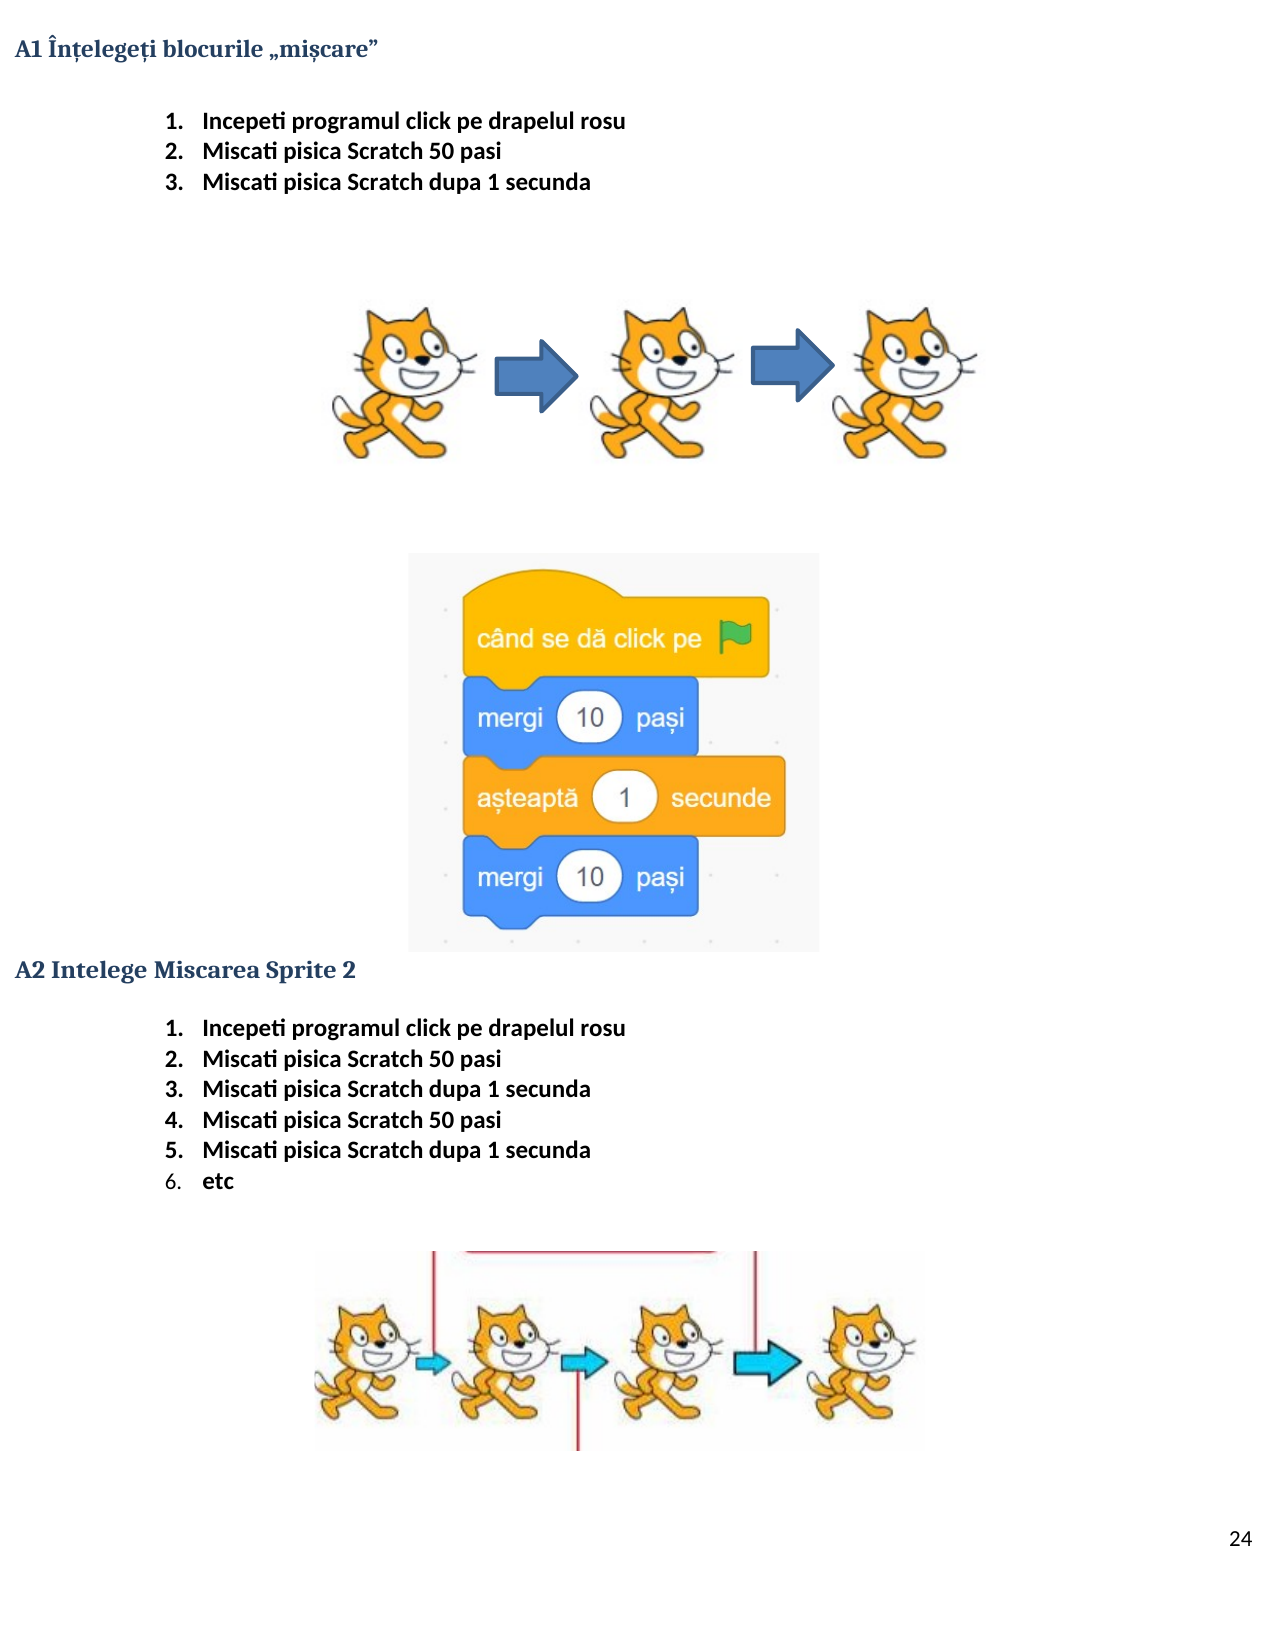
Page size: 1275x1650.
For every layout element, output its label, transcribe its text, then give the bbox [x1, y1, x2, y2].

picture [408, 553, 820, 952]
picture [309, 288, 490, 473]
list Miscati pisica Scratch dupa 1 secunda [164, 1074, 1252, 1104]
list Miscati pisica Scratch 50 pasi [164, 135, 1252, 166]
list etc [164, 1165, 1252, 1196]
list Miscati pisica Scratch 50 pasi [164, 1104, 1252, 1135]
list Miscati pisica Scratch 50 pasi [164, 1043, 1252, 1074]
list Miscati pisica Scratch dupa 1 secunda [164, 1135, 1252, 1165]
list Incepeti programul click pe drapelul rosu [164, 1013, 1252, 1043]
list Incepeti programul click pe drapelul rosu [164, 105, 1252, 135]
subtitle A2 Intelege Miscarea Sprite 2 [14, 956, 1252, 984]
picture [567, 288, 747, 473]
subtitle A1 Înțelegeți blocurile „mișcare” [14, 35, 1252, 64]
picture [809, 288, 989, 473]
picture [314, 1251, 926, 1451]
list Miscati pisica Scratch dupa 1 secunda [164, 166, 1252, 196]
